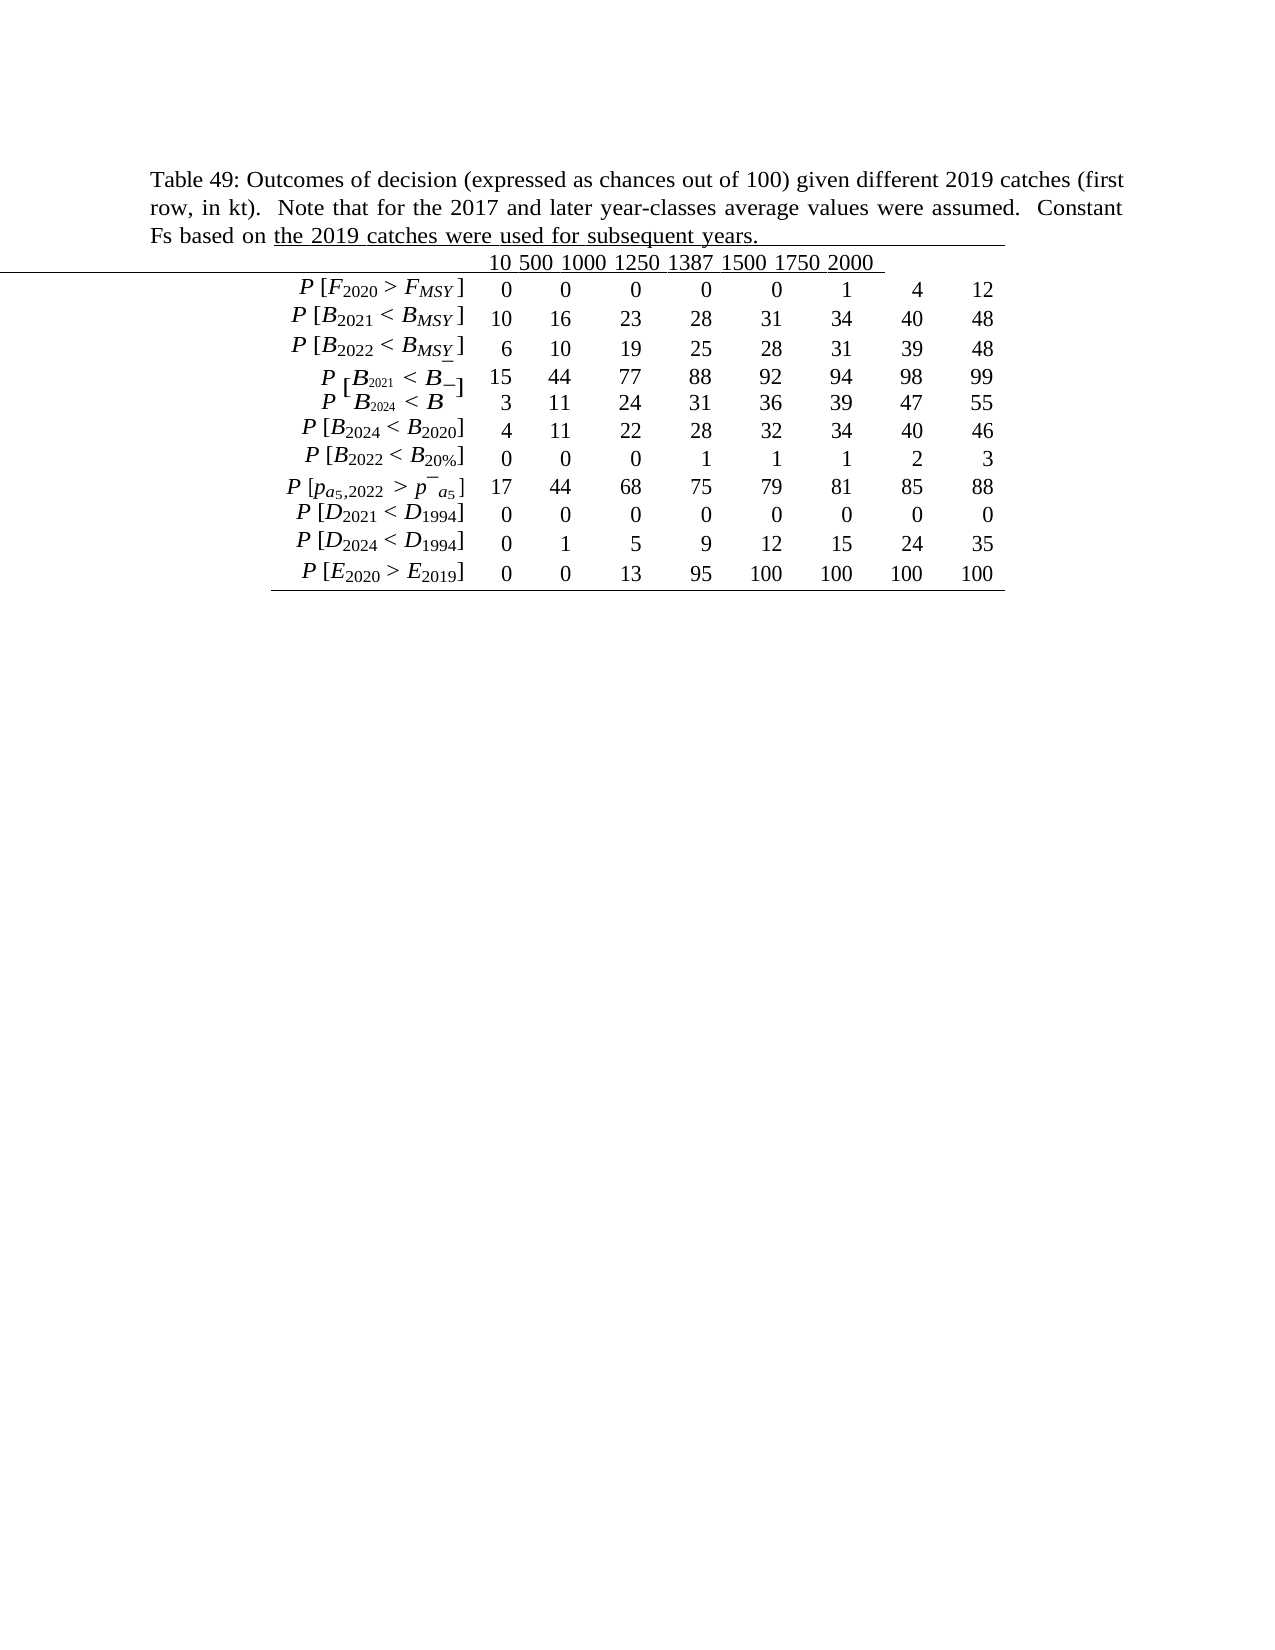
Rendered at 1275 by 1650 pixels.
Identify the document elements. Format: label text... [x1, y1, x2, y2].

text Table 49: Outcomes of decision (expressed as chances out of 100) given different 2019 catches (first row, in kt). Note that for the 2017 and later year-classes average values were assumed. Constant Fs based on the 2019 catches were used for subsequent years. [150, 166, 1125, 248]
text P [B2021 < B¯] [321, 357, 1275, 400]
text 10 500 1000 1250 1387 1500 1750 2000 [0, 250, 1275, 276]
